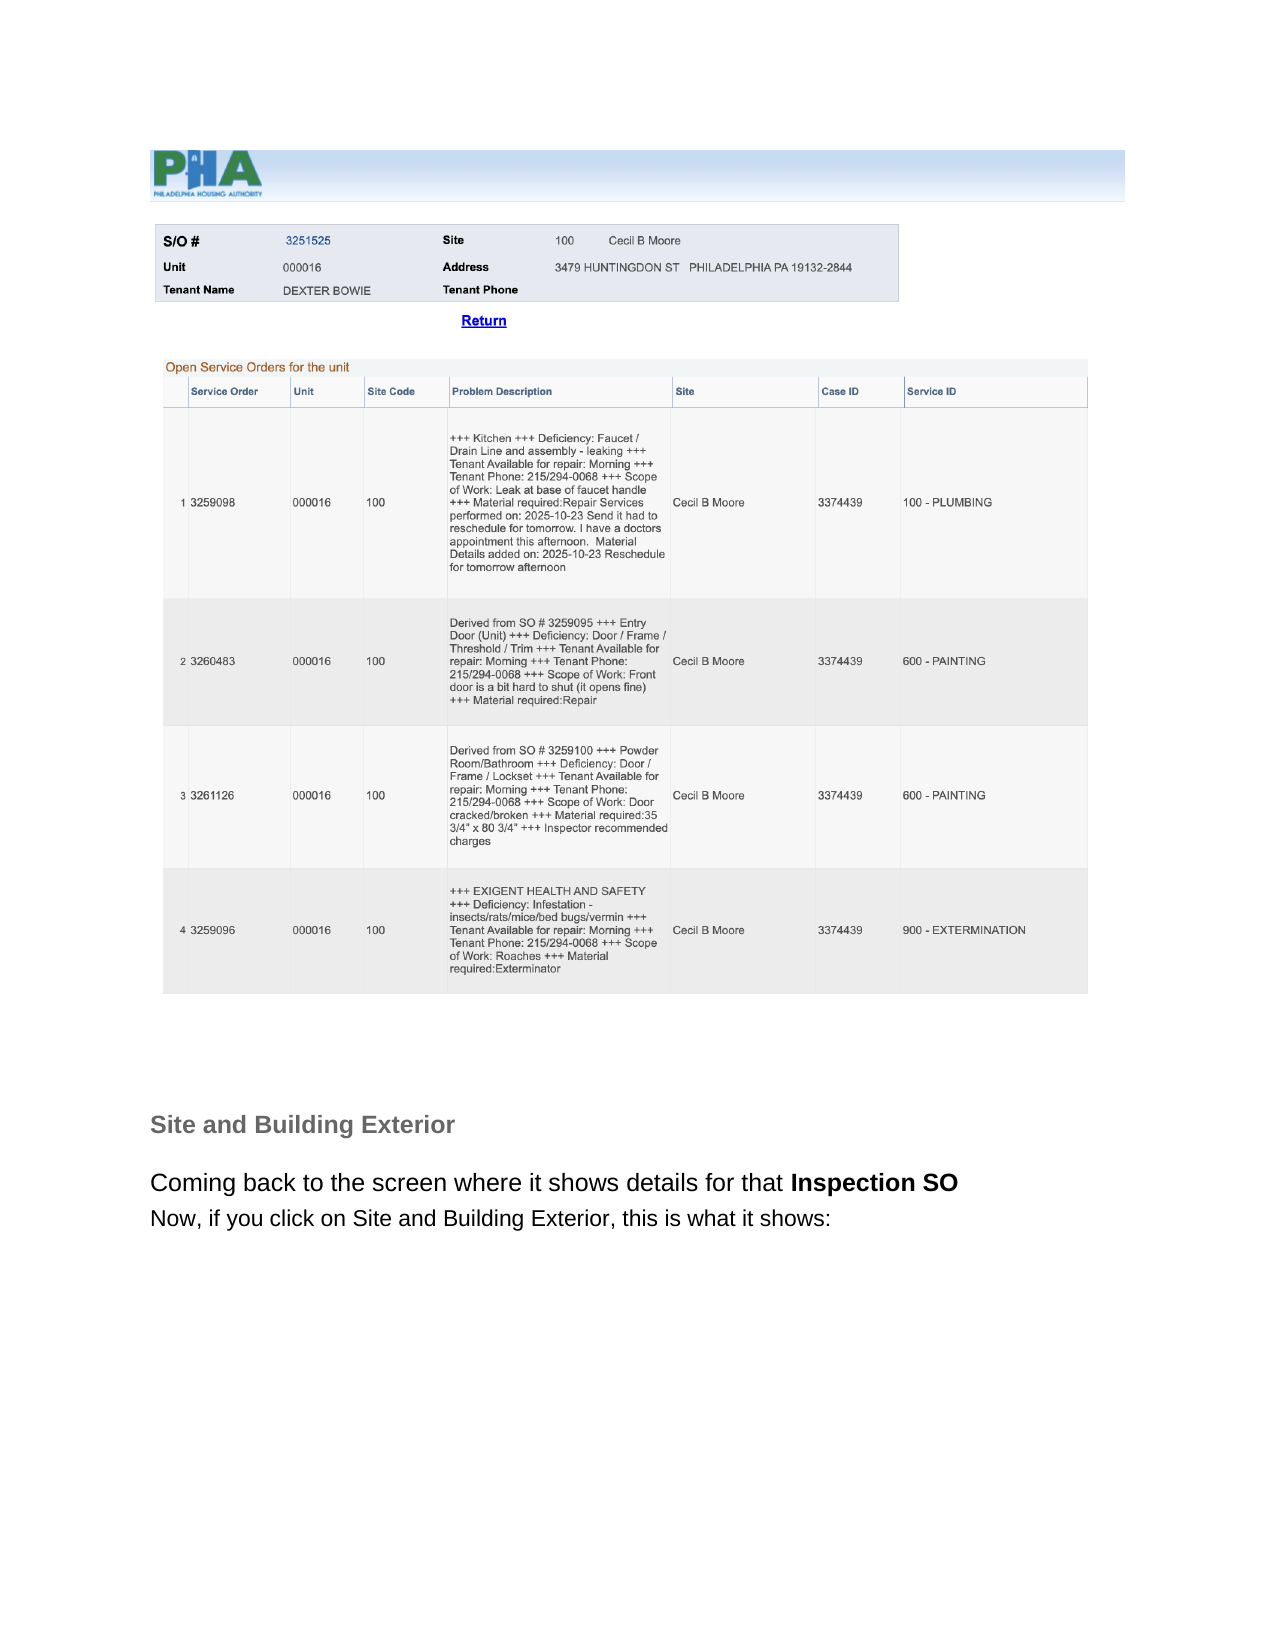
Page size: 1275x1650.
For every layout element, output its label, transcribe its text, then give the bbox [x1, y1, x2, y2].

subtitle Coming back to the screen where it shows details for that Inspection SO [150, 1168, 1125, 1196]
text Now, if you click on Site and Building Exterior, this is what it shows: [150, 1205, 1125, 1231]
subtitle Site and Building Exterior [150, 1110, 1125, 1138]
picture [150, 150, 1125, 1019]
